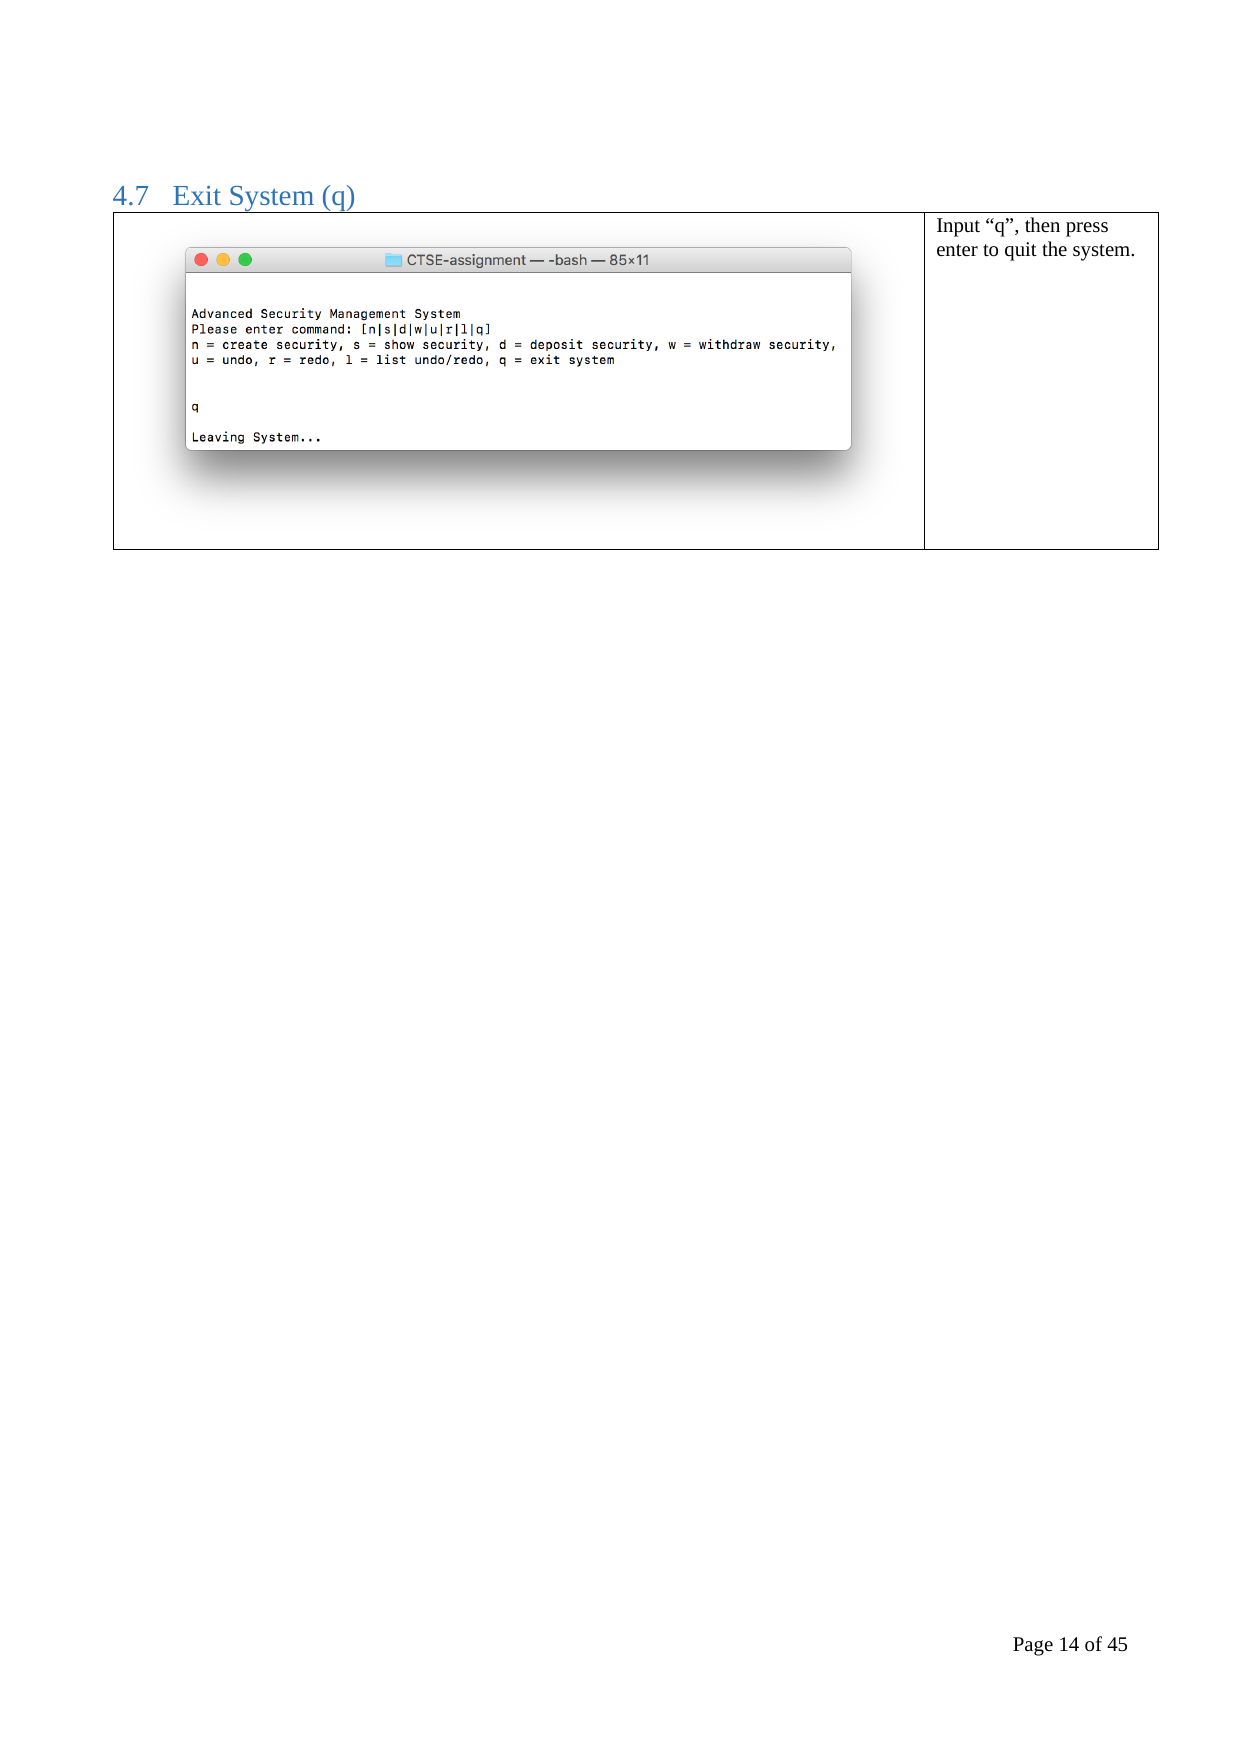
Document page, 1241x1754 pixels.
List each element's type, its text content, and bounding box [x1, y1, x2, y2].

subtitle Exit System (q) [112, 178, 1128, 212]
table_header [114, 213, 924, 549]
picture [124, 212, 912, 538]
table_header Input “q”, then press enter to quit the system. [925, 213, 1158, 549]
